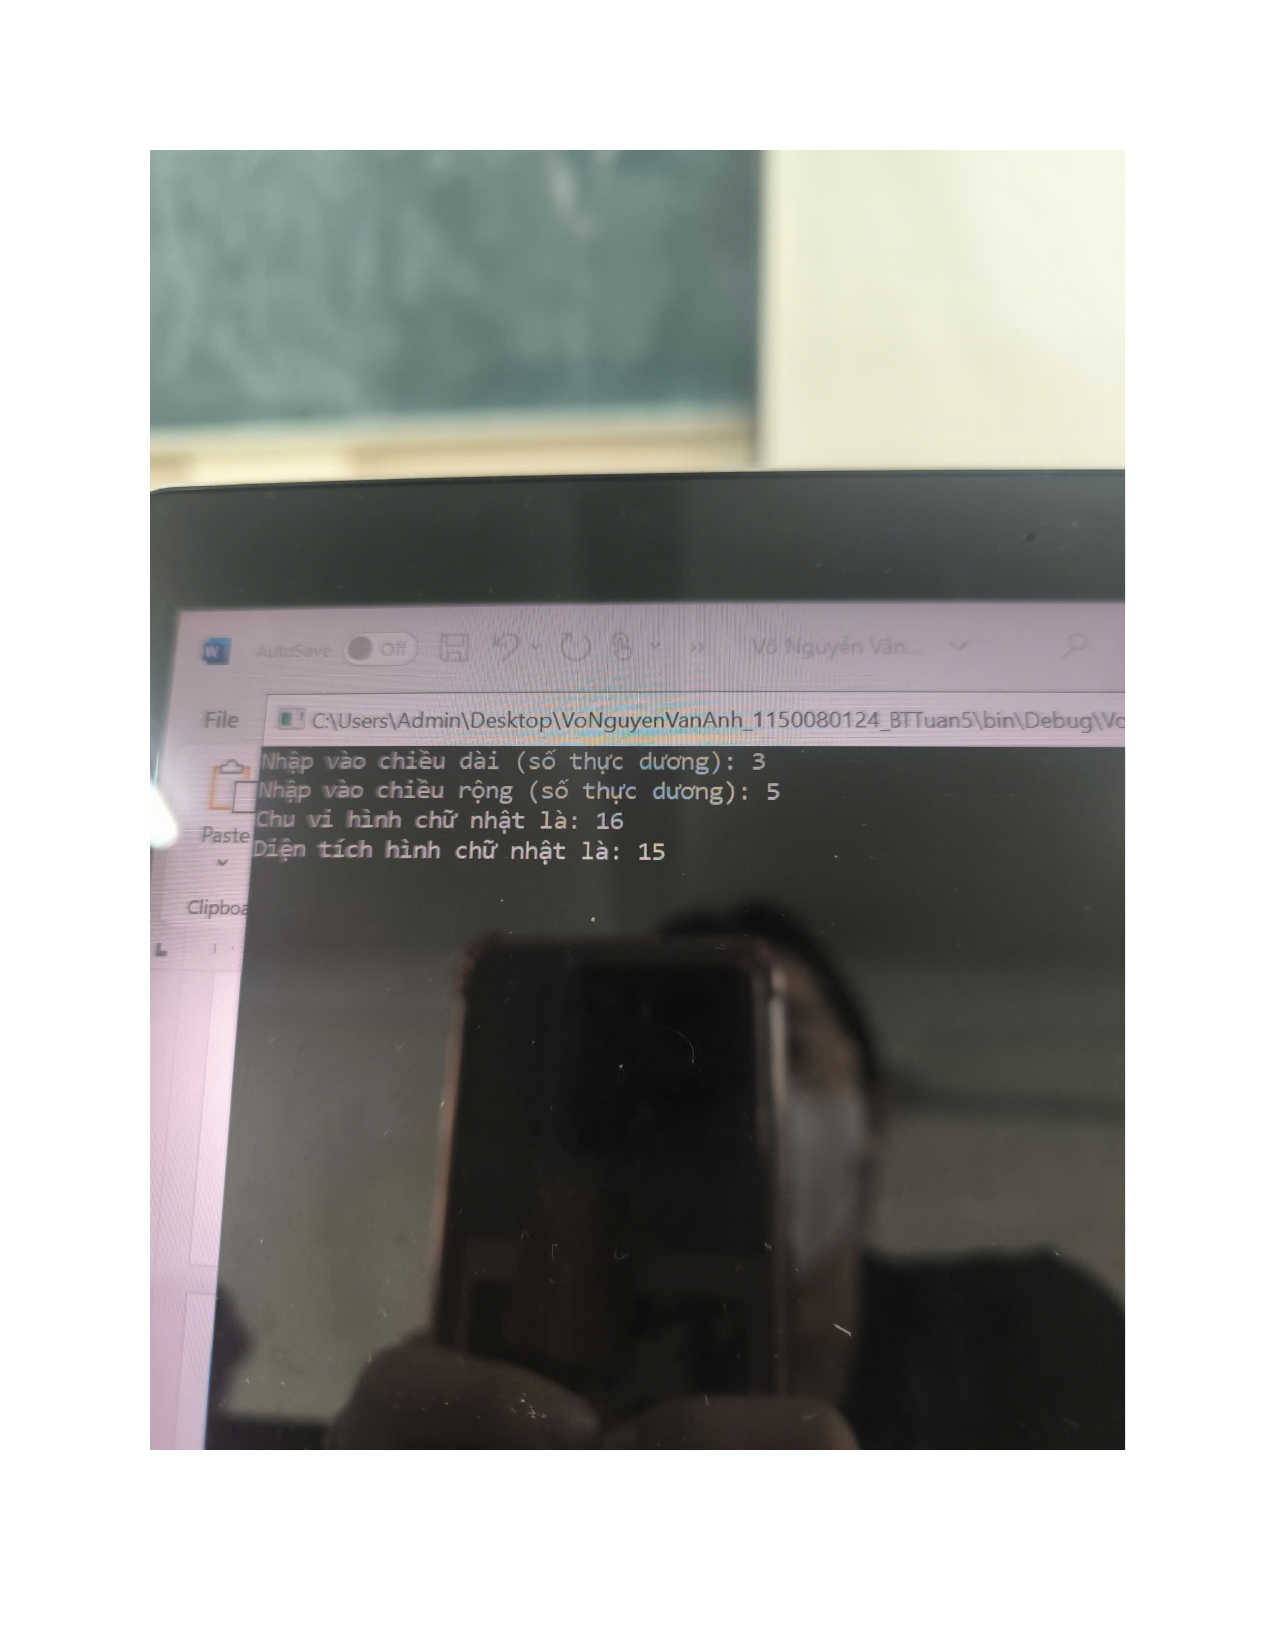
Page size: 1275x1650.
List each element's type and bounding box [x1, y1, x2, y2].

picture [150, 150, 1125, 1450]
